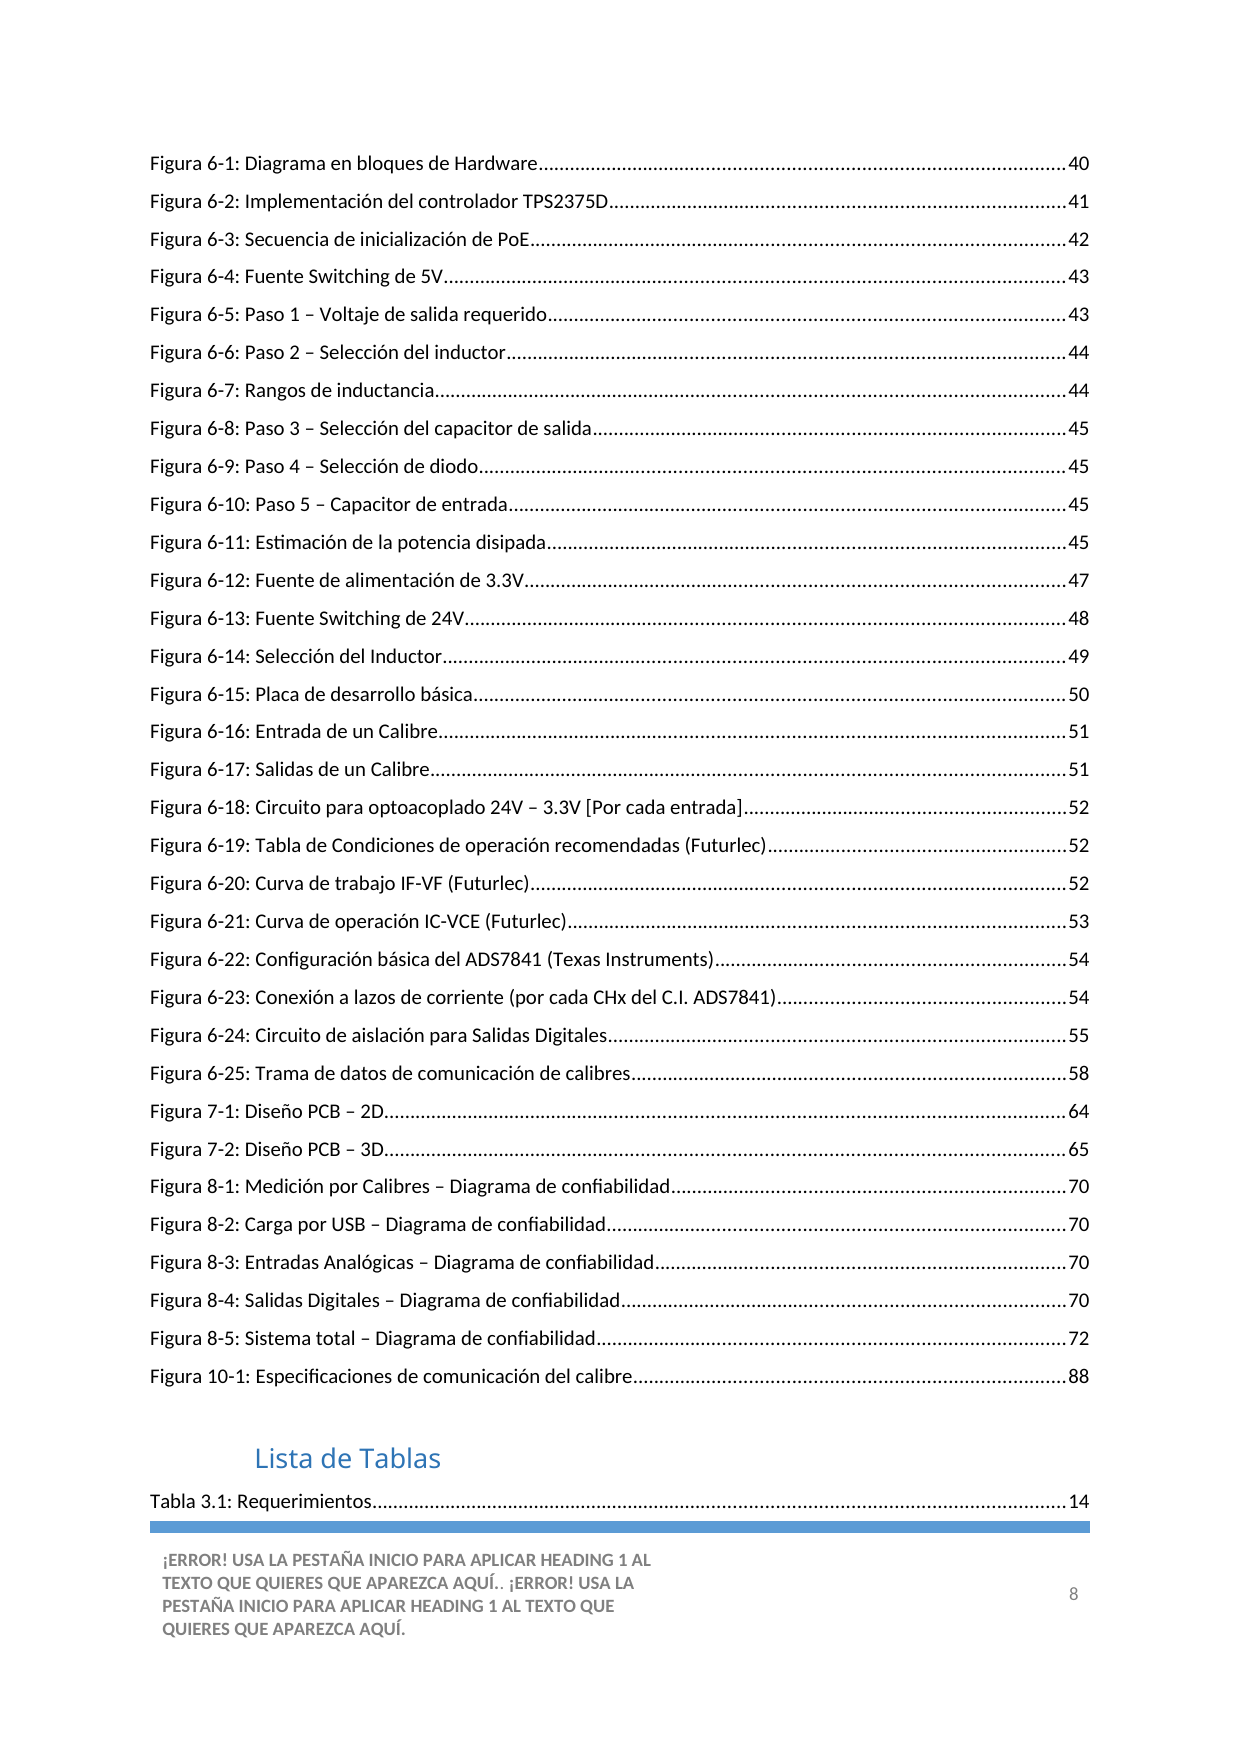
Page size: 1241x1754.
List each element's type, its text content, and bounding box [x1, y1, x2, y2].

text Figura 6-1: Diagrama en bloques de Hardware 40 [150, 150, 1090, 175]
text Figura 6-8: Paso 3 – Selección del capacitor de salida 45 [150, 415, 1090, 441]
text Figura 6-24: Circuito de aislación para Salidas Digitales 55 [150, 1022, 1090, 1047]
text Figura 7-2: Diseño PCB – 3D 65 [150, 1136, 1090, 1161]
text Figura 6-22: Configuración básica del ADS7841 (Texas Instruments) 54 [150, 946, 1090, 972]
text Figura 6-10: Paso 5 – Capacitor de entrada 45 [150, 491, 1090, 517]
text Figura 6-9: Paso 4 – Selección de diodo 45 [150, 453, 1090, 479]
text Figura 6-3: Secuencia de inicialización de PoE 42 [150, 226, 1090, 251]
text Figura 6-2: Implementación del controlador TPS2375D 41 [150, 188, 1090, 213]
text Figura 6-21: Curva de operación IC-VCE (Futurlec) 53 [150, 908, 1090, 934]
text Figura 6-14: Selección del Inductor 49 [150, 643, 1090, 668]
text Figura 6-25: Trama de datos de comunicación de calibres 58 [150, 1060, 1090, 1085]
text Figura 6-13: Fuente Switching de 24V 48 [150, 605, 1090, 630]
text Figura 6-5: Paso 1 – Voltaje de salida requerido 43 [150, 302, 1090, 327]
text Figura 8-4: Salidas Digitales – Diagrama de confiabilidad 70 [150, 1287, 1090, 1313]
subtitle Lista de Tablas [254, 1439, 1090, 1476]
text Tabla 3.1: Requerimientos 14 [150, 1488, 1090, 1514]
text Figura 6-15: Placa de desarrollo básica 50 [150, 681, 1090, 706]
text Figura 8-5: Sistema total – Diagrama de confiabilidad 72 [150, 1325, 1090, 1351]
text Figura 6-18: Circuito para optoacoplado 24V – 3.3V [Por cada entrada] 52 [150, 794, 1090, 820]
text Figura 8-2: Carga por USB – Diagrama de confiabilidad 70 [150, 1212, 1090, 1237]
text Figura 6-4: Fuente Switching de 5V 43 [150, 264, 1090, 289]
text Figura 6-20: Curva de trabajo IF-VF (Futurlec) 52 [150, 870, 1090, 896]
text Figura 6-23: Conexión a lazos de corriente (por cada CHx del C.I. ADS7841) 54 [150, 984, 1090, 1009]
text Figura 6-6: Paso 2 – Selección del inductor 44 [150, 339, 1090, 365]
text Figura 6-7: Rangos de inductancia 44 [150, 377, 1090, 403]
text Figura 8-1: Medición por Calibres – Diagrama de confiabilidad 70 [150, 1174, 1090, 1199]
text Figura 8-3: Entradas Analógicas – Diagrama de confiabilidad 70 [150, 1249, 1090, 1275]
text Figura 6-16: Entrada de un Calibre 51 [150, 719, 1090, 744]
text Figura 7-1: Diseño PCB – 2D 64 [150, 1098, 1090, 1123]
text Figura 6-12: Fuente de alimentación de 3.3V 47 [150, 567, 1090, 592]
text Figura 6-11: Estimación de la potencia disipada 45 [150, 529, 1090, 554]
text Figura 10-1: Especificaciones de comunicación del calibre 88 [150, 1363, 1090, 1389]
text Figura 6-19: Tabla de Condiciones de operación recomendadas (Futurlec) 52 [150, 832, 1090, 858]
text Figura 6-17: Salidas de un Calibre 51 [150, 757, 1090, 782]
